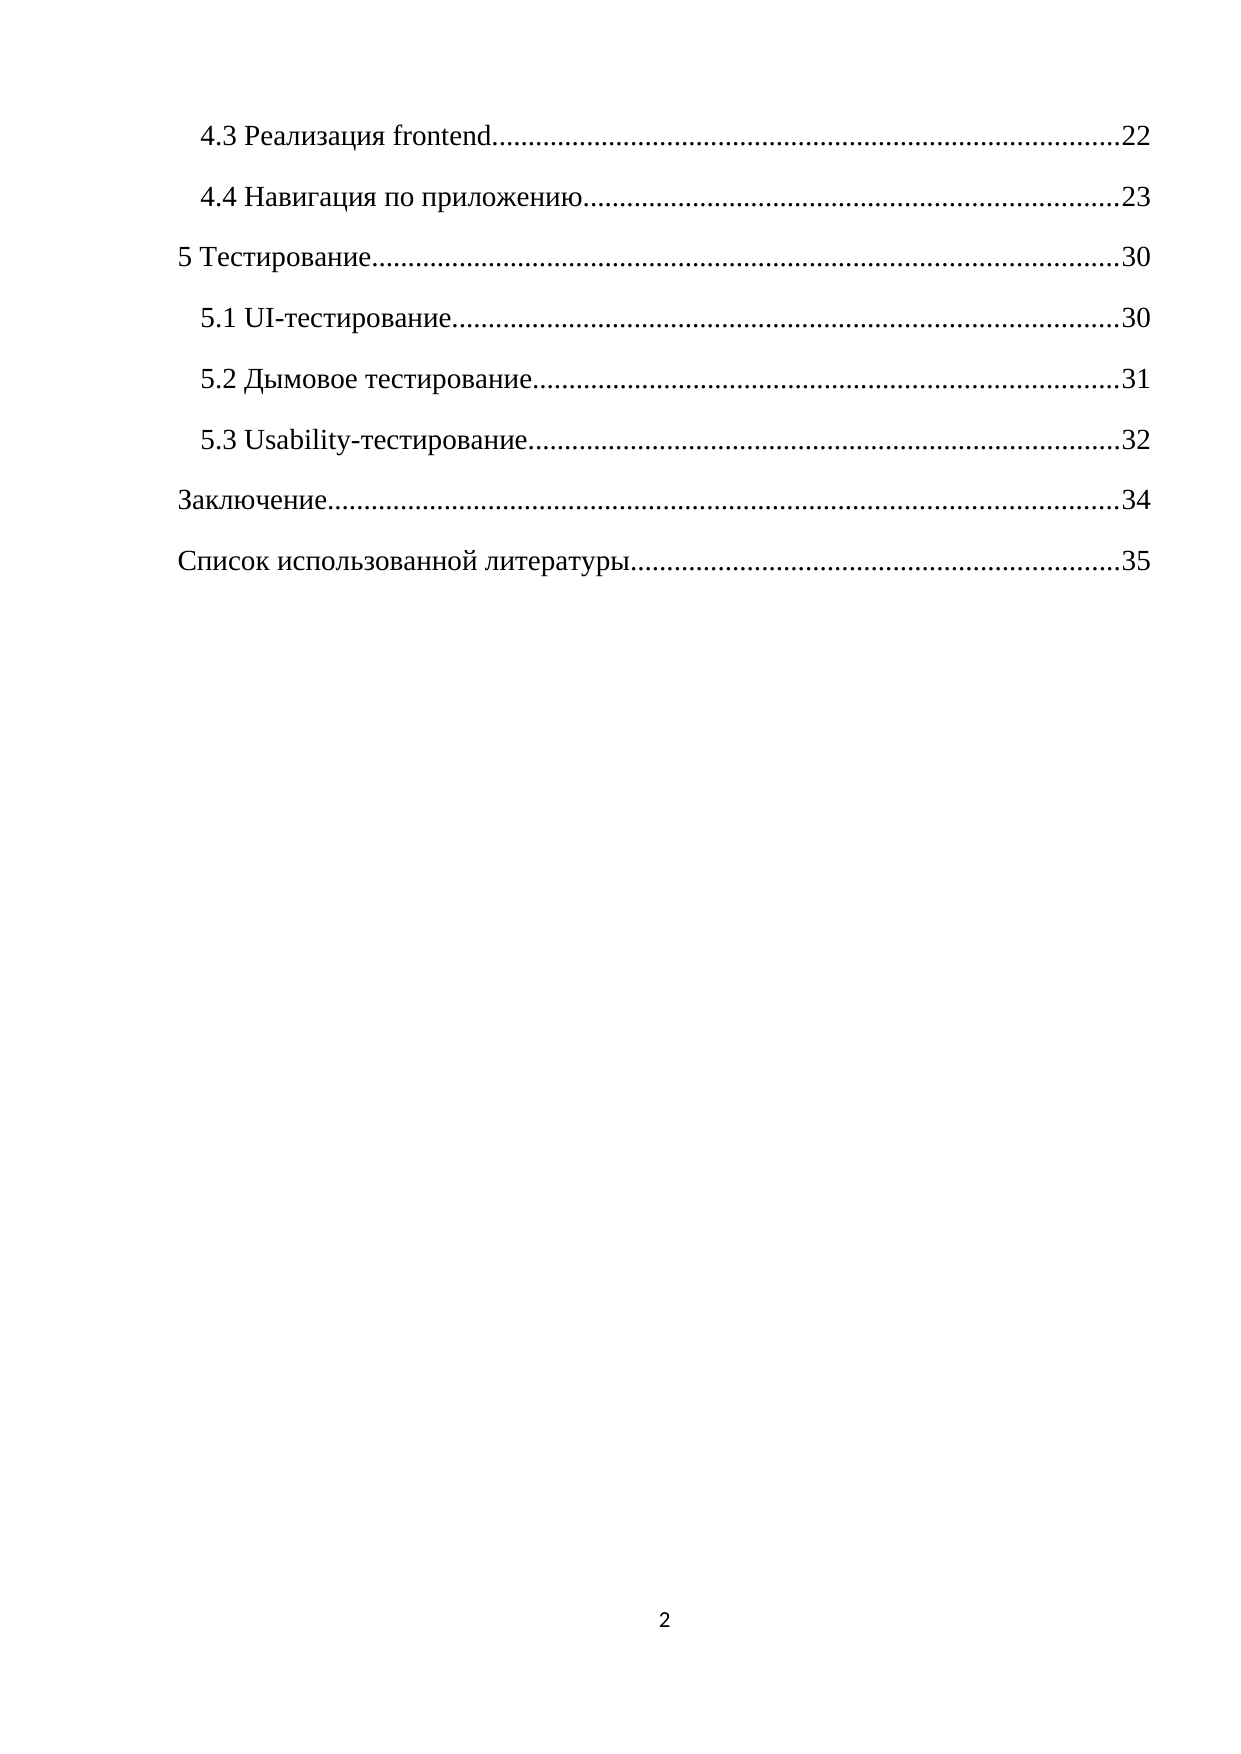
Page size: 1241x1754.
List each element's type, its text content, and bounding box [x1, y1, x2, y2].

text 5.3 Usability-тестирование 32 [200, 422, 1152, 455]
text 4.3 Реализация frontend 22 [200, 118, 1152, 152]
text 4.4 Навигация по приложению 23 [200, 179, 1152, 212]
text 5.1 UI-тестирование 30 [200, 300, 1152, 334]
text 5 Тестирование 30 [177, 239, 1152, 273]
text Заключение 34 [177, 482, 1152, 516]
text 5.2 Дымовое тестирование 31 [200, 361, 1152, 394]
text Список использованной литературы 35 [177, 543, 1152, 577]
